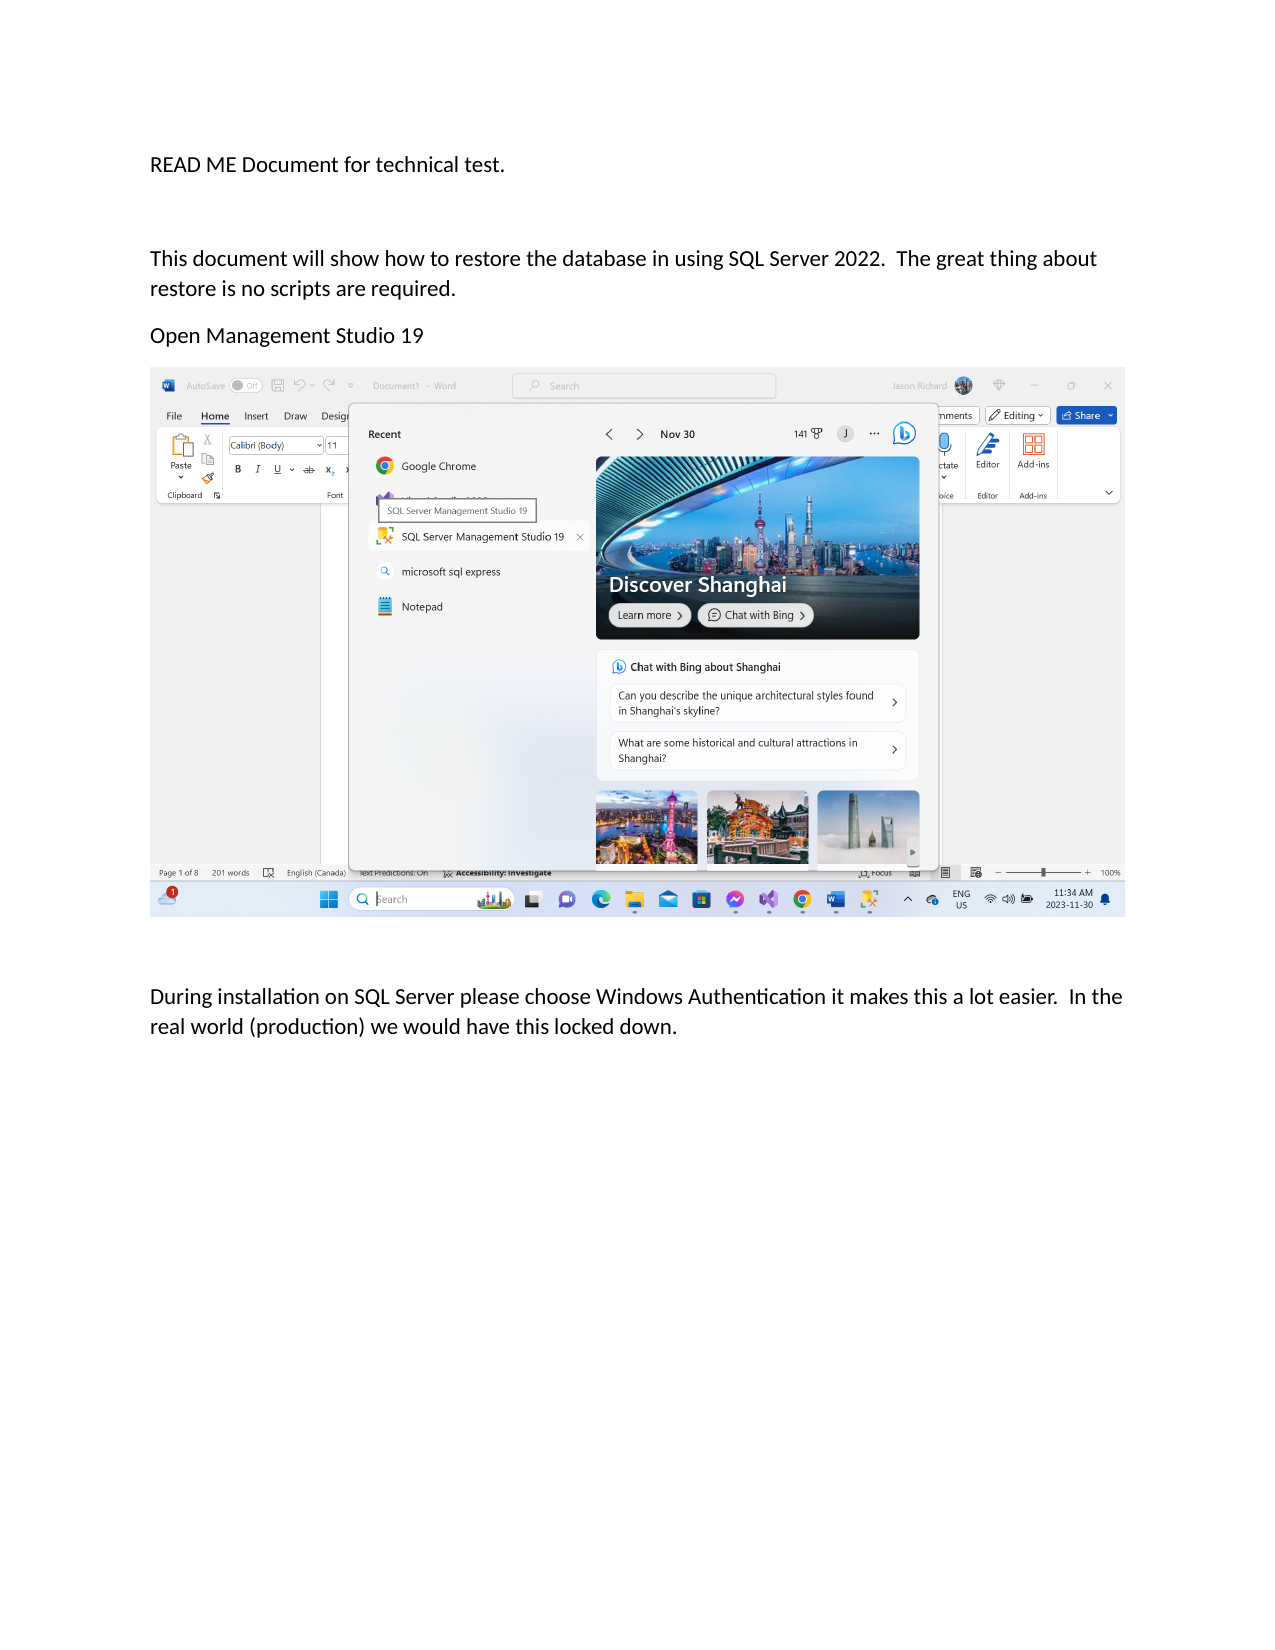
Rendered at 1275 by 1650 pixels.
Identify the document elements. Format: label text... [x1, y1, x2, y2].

text This document will show how to restore the database in using SQL Server 2022. The great thing about restore is no scripts are required. [150, 244, 1125, 302]
picture [150, 367, 1125, 917]
text During installation on SQL Server please choose Windows Authentication it makes this a lot easier. In the real world (production) we would have this locked down. [150, 982, 1125, 1040]
text Open Management Studio 19 [150, 321, 1125, 349]
text READ ME Document for technical test. [150, 150, 1125, 178]
